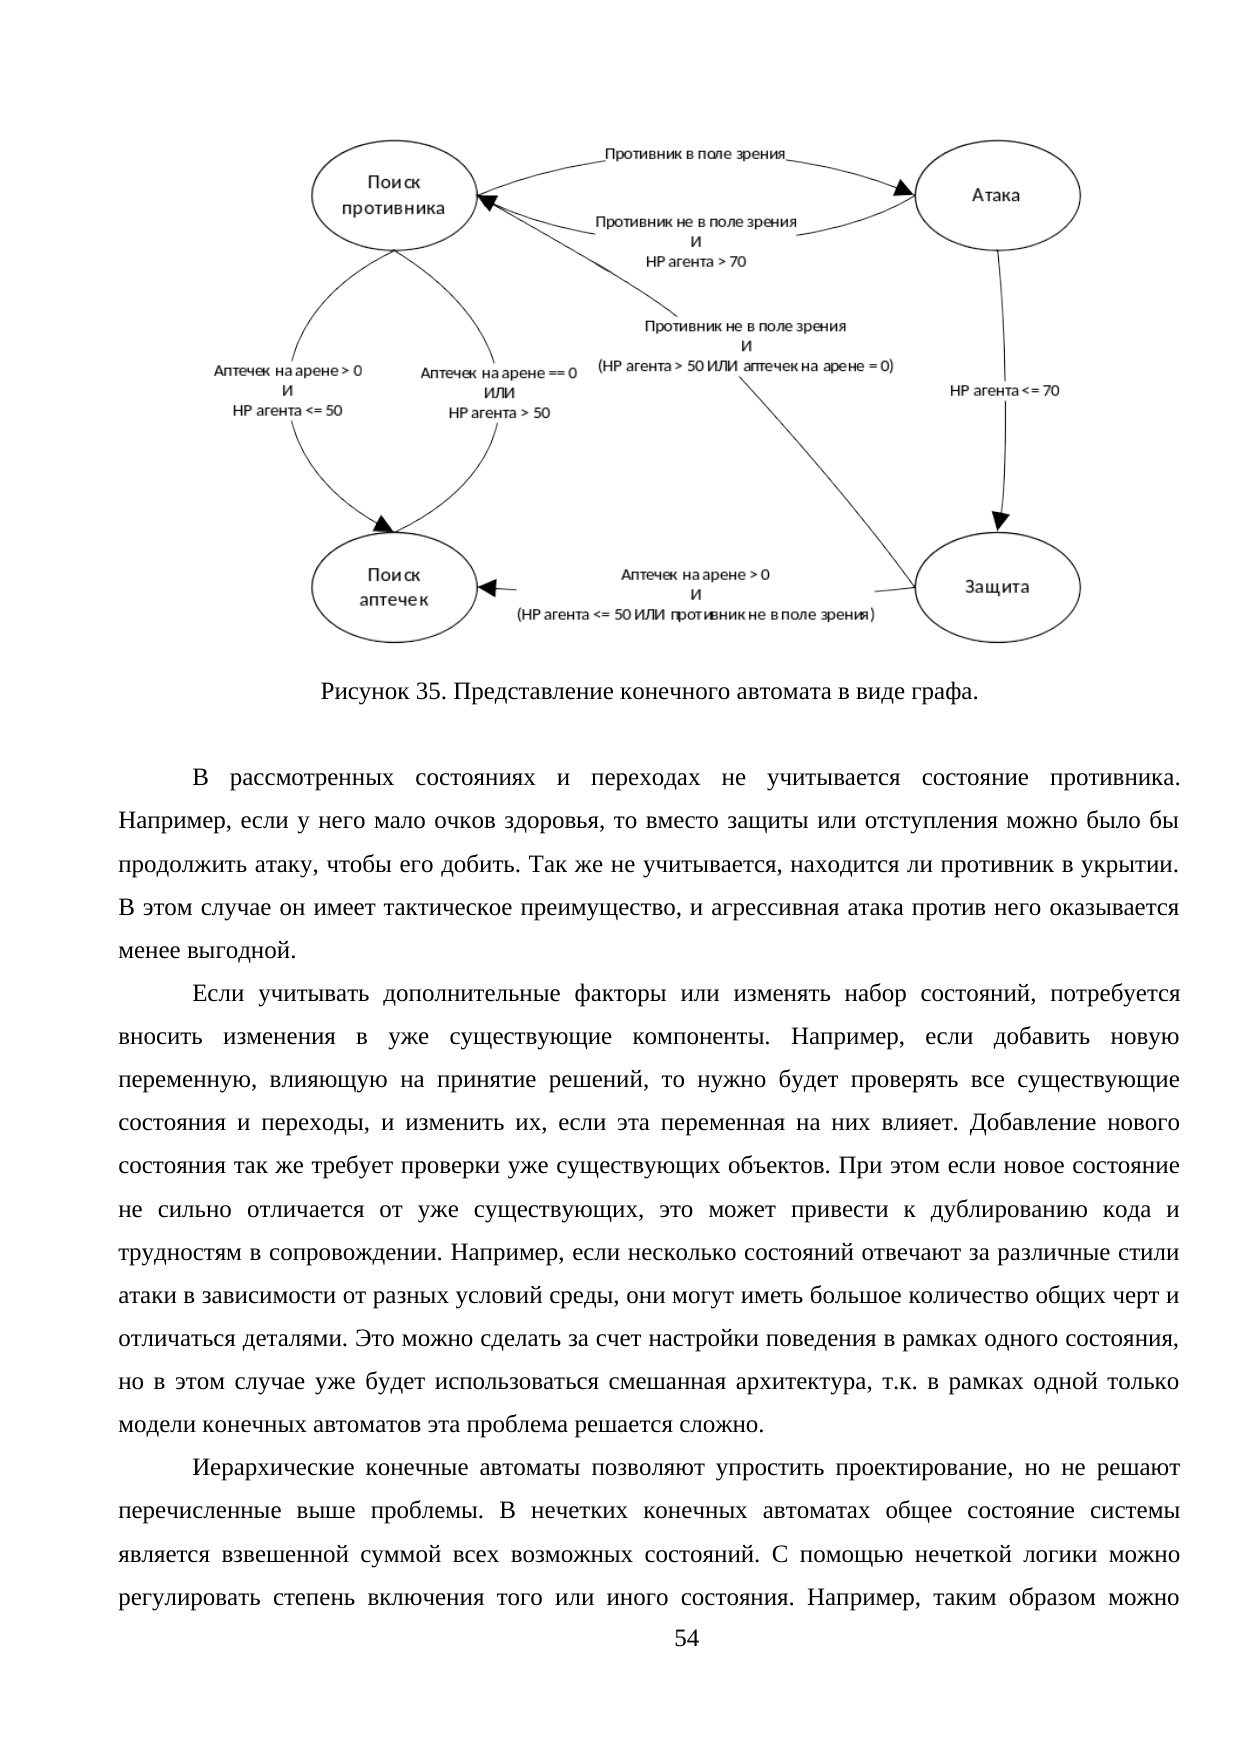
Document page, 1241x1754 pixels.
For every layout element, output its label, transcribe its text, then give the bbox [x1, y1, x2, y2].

text Рисунок 35. Представление конечного автомата в виде графа. [118, 676, 1181, 705]
text В рассмотренных состояниях и переходах не учитывается состояние противника. Например, если у него мало очков здоровья, то вместо защиты или отступления можно было бы продолжить атаку, чтобы его добить. Так же не учитывается, находится ли противник в укрытии. В этом случае он имеет тактическое преимущество, и агрессивная атака против него оказывается менее выгодной. [118, 762, 1181, 964]
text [118, 1452, 1181, 1611]
text Если учитывать дополнительные факторы или изменять набор состояний, потребуется вносить изменения в уже существующие компоненты. Например, если добавить новую переменную, влияющую на принятие решений, то нужно будет проверять все существующие состояния и переходы, и изменить их, если эта переменная на них влияет. Добавление нового состояния так же требует проверки уже существующих объектов. При этом если новое состояние не сильно отличается от уже существующих, это может привести к дублированию кода и трудностям в сопровождении. Например, если несколько состояний отвечают за различные стили атаки в зависимости от разных условий среды, они могут иметь большое количество общих черт и отличаться деталями. Это можно сделать за счет настройки поведения в рамках одного состояния, но в этом случае уже будет использоваться смешанная архитектура, т.к. в рамках одной только модели конечных автоматов эта проблема решается сложно. [118, 978, 1181, 1438]
